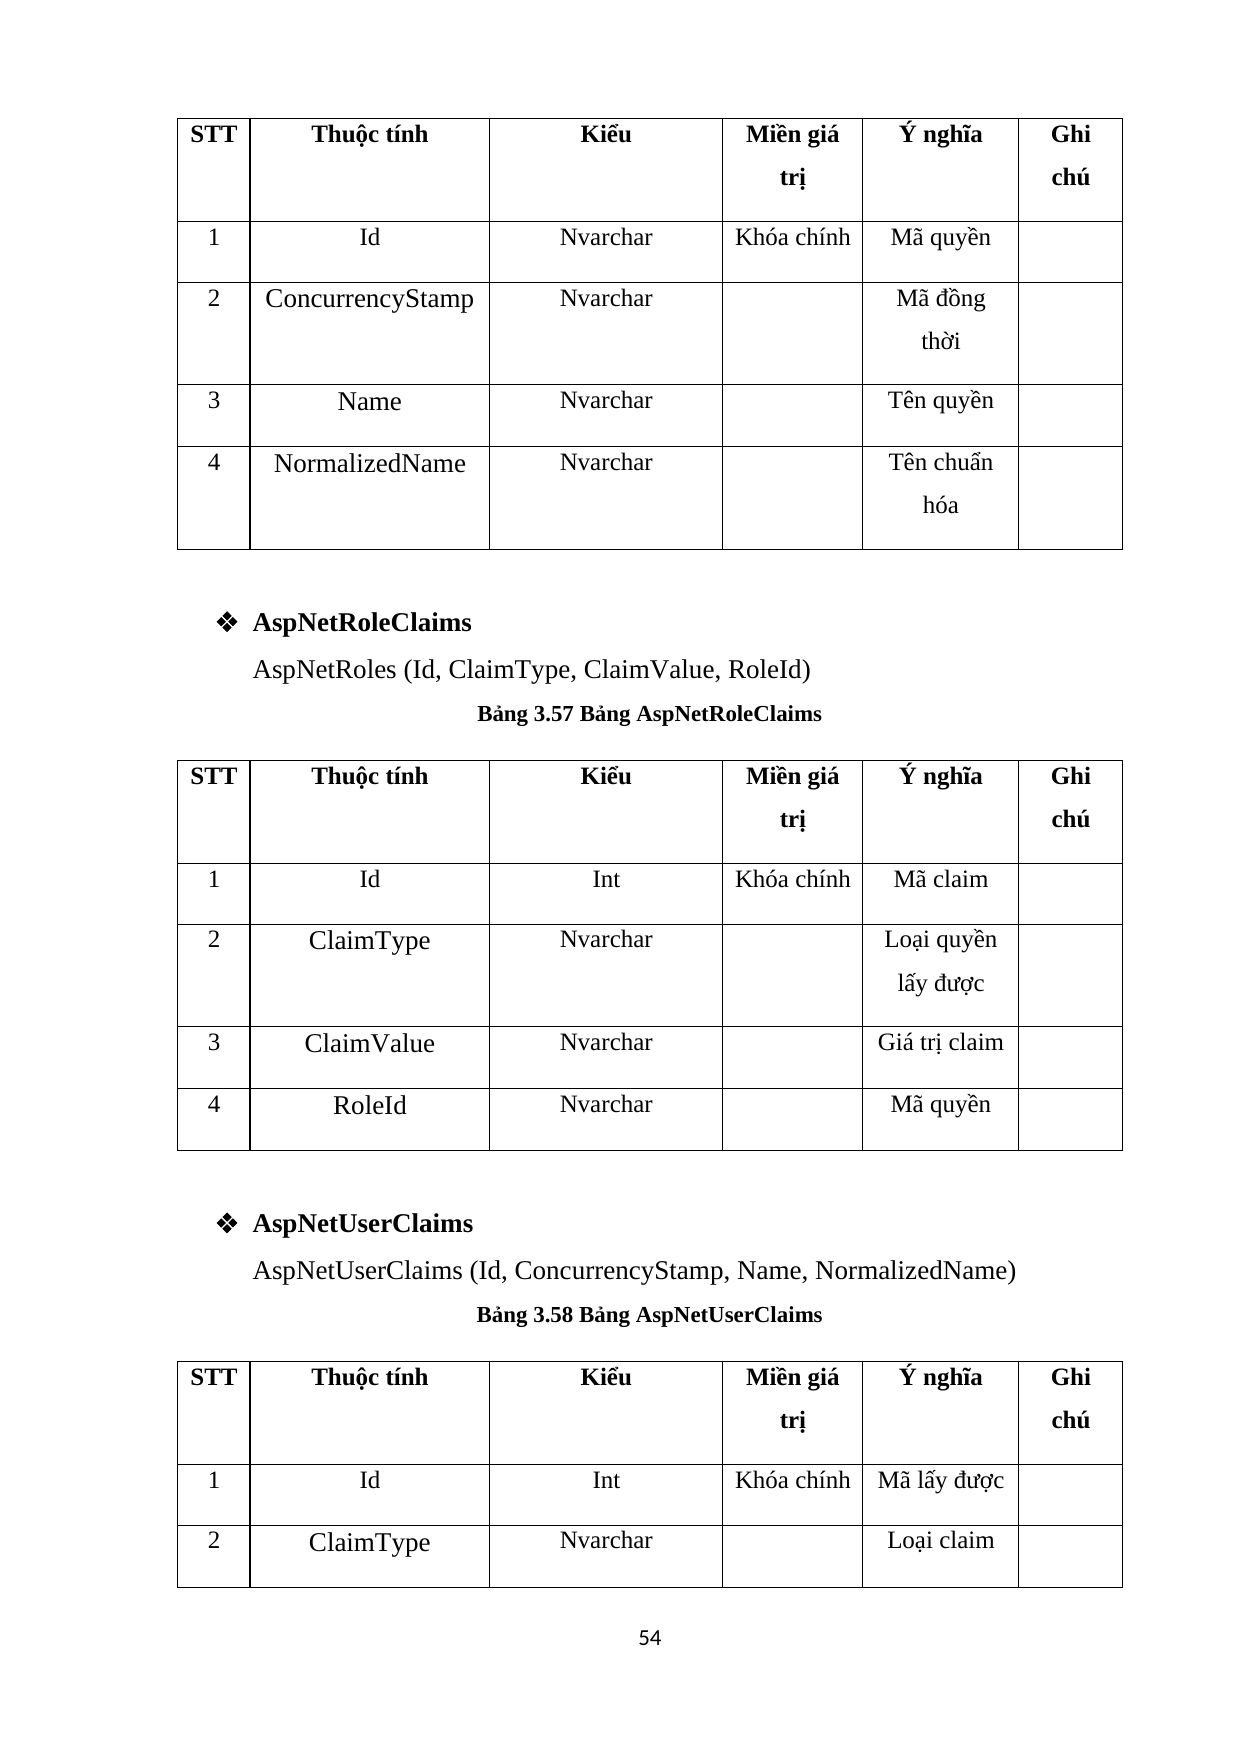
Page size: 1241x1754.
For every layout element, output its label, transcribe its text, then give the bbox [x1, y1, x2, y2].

table_header STT [178, 761, 249, 863]
table_cell [723, 385, 862, 446]
table_cell [1019, 222, 1122, 282]
table_cell [723, 1526, 862, 1587]
table_cell 1 [178, 1465, 249, 1524]
table_cell [1019, 925, 1122, 1026]
table_cell Int [490, 1465, 722, 1524]
table_cell Tên quyền [863, 385, 1018, 446]
table_cell Nvarchar [490, 447, 722, 549]
text AspNetRoles (Id, ClaimType, ClaimValue, RoleId) [252, 653, 1122, 684]
table_header Kiểu [490, 1362, 722, 1464]
table_cell ConcurrencyStamp [251, 283, 489, 384]
table_cell Tên chuẩn hóa [863, 447, 1018, 549]
table_cell [1019, 1526, 1122, 1587]
table_header Ghi chú [1019, 1362, 1122, 1464]
table_cell 2 [178, 283, 249, 384]
table_cell Nvarchar [490, 1027, 722, 1088]
list AspNetRoleClaims [215, 606, 1122, 637]
table_cell 4 [178, 1089, 249, 1150]
table_header Ghi chú [1019, 119, 1122, 221]
table_cell [723, 1027, 862, 1088]
list AspNetUserClaims [215, 1207, 1122, 1238]
table_cell RoleId [251, 1089, 489, 1150]
table_cell Nvarchar [490, 222, 722, 282]
table_header Ý nghĩa [863, 761, 1018, 863]
table_cell Khóa chính [723, 864, 862, 923]
table_cell Khóa chính [723, 1465, 862, 1524]
table_cell ClaimValue [251, 1027, 489, 1088]
table_cell Id [251, 1465, 489, 1524]
table_cell Mã claim [863, 864, 1018, 923]
table_header Ý nghĩa [863, 1362, 1018, 1464]
table_header Miền giá trị [723, 1362, 862, 1464]
table_header STT [178, 119, 249, 221]
table_cell Nvarchar [490, 283, 722, 384]
table_cell Mã quyền [863, 1089, 1018, 1150]
table_cell Mã quyền [863, 222, 1018, 282]
table_header Thuộc tính [251, 1362, 489, 1464]
table_cell [723, 447, 862, 549]
table_cell Int [490, 864, 722, 923]
table_header Ghi chú [1019, 761, 1122, 863]
table_cell Loại claim [863, 1526, 1018, 1587]
table_header Miền giá trị [723, 761, 862, 863]
table_header Kiểu [490, 761, 722, 863]
table_cell [1019, 447, 1122, 549]
table_cell Loại quyền lấy được [863, 925, 1018, 1026]
table_cell Mã lấy được [863, 1465, 1018, 1524]
table_cell 4 [178, 447, 249, 549]
table_cell Nvarchar [490, 385, 722, 446]
table_cell Giá trị claim [863, 1027, 1018, 1088]
table_cell Nvarchar [490, 925, 722, 1026]
table_cell 2 [178, 925, 249, 1026]
table_cell 1 [178, 222, 249, 282]
table_cell [1019, 1465, 1122, 1524]
table_cell Id [251, 222, 489, 282]
table_header Thuộc tính [251, 761, 489, 863]
table_cell NormalizedName [251, 447, 489, 549]
table_cell 2 [178, 1526, 249, 1587]
table_cell Nvarchar [490, 1089, 722, 1150]
table_cell 1 [178, 864, 249, 923]
table_cell [723, 283, 862, 384]
table_cell [1019, 1089, 1122, 1150]
table_header Kiểu [490, 119, 722, 221]
text Bảng 3.58 Bảng AspNetUserClaims [177, 1301, 1122, 1327]
table_cell [1019, 283, 1122, 384]
table_header STT [178, 1362, 249, 1464]
table_cell ClaimType [251, 1526, 489, 1587]
table_cell Mã đồng thời [863, 283, 1018, 384]
table_cell [723, 1089, 862, 1150]
text AspNetUserClaims (Id, ConcurrencyStamp, Name, NormalizedName) [252, 1254, 1122, 1285]
table_header Miền giá trị [723, 119, 862, 221]
table_cell [1019, 864, 1122, 923]
table_cell Name [251, 385, 489, 446]
table_cell Khóa chính [723, 222, 862, 282]
table_cell [723, 925, 862, 1026]
table_cell 3 [178, 385, 249, 446]
table_cell 3 [178, 1027, 249, 1088]
table_cell Nvarchar [490, 1526, 722, 1587]
table_cell [1019, 385, 1122, 446]
table_cell Id [251, 864, 489, 923]
table_header Ý nghĩa [863, 119, 1018, 221]
table_cell [1019, 1027, 1122, 1088]
table_cell ClaimType [251, 925, 489, 1026]
table_header Thuộc tính [251, 119, 489, 221]
text Bảng 3.57 Bảng AspNetRoleClaims [177, 700, 1122, 726]
